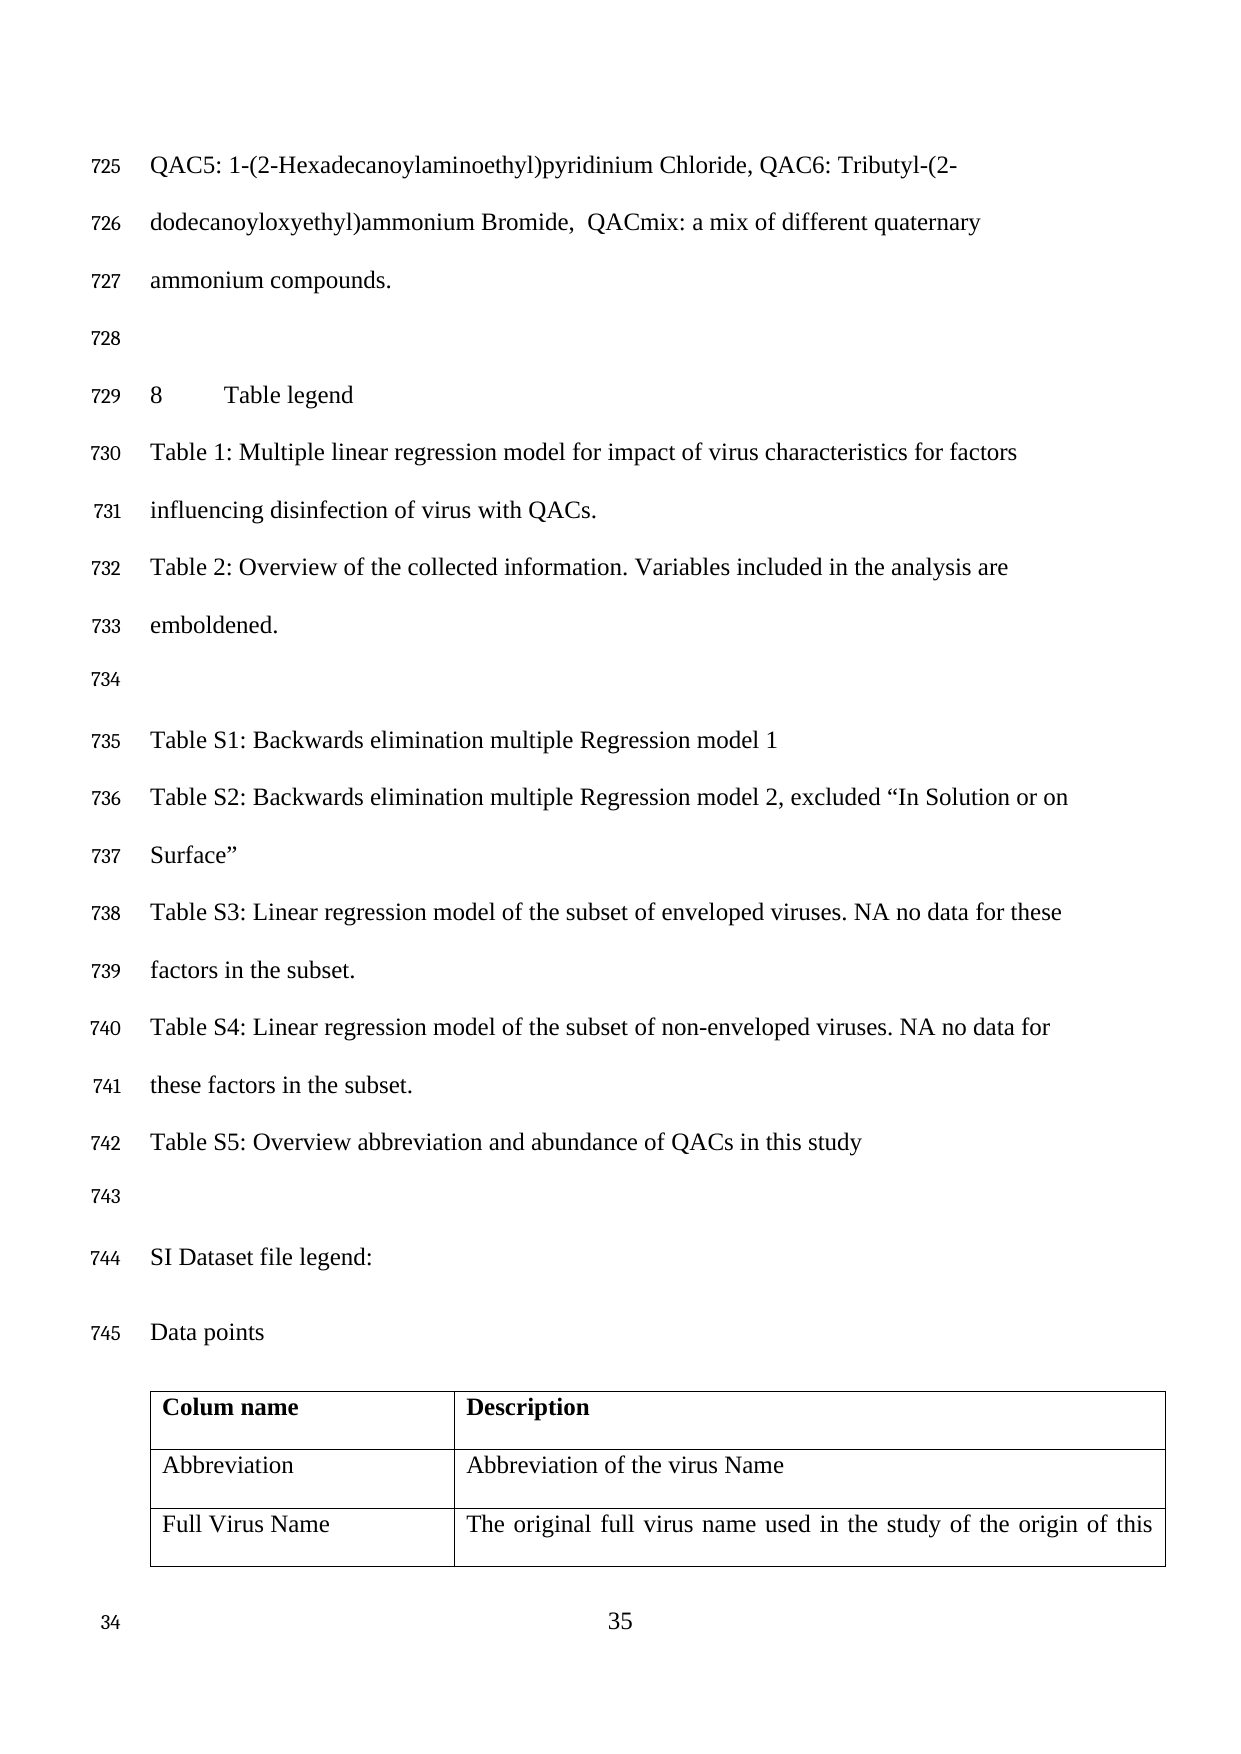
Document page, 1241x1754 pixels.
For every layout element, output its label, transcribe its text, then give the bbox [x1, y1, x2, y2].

table_header Colum name [151, 1392, 454, 1449]
table_cell Abbreviation of the virus Name [455, 1450, 1165, 1508]
table_header Description [455, 1392, 1165, 1449]
text 8 Table legend [150, 380, 1090, 409]
text Table 2: Overview of the collected information. Variables included in the analysis are emboldened. [150, 552, 1090, 639]
text Table S2: Backwards elimination multiple Regression model 2, excluded “In Solution or on Surface” [150, 782, 1090, 869]
table_cell Abbreviation [151, 1450, 454, 1508]
text Table S3: Linear regression model of the subset of enveloped viruses. NA no data for these factors in the subset. [150, 897, 1090, 984]
text SI Dataset file legend: [150, 1242, 1090, 1271]
text Table S4: Linear regression model of the subset of non-enveloped viruses. NA no data for these factors in the subset. [150, 1012, 1090, 1099]
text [150, 150, 1090, 294]
text Table S5: Overview abbreviation and abundance of QACs in this study [150, 1127, 1090, 1156]
table_cell Full Virus Name [151, 1509, 454, 1566]
text Data points [150, 1317, 1090, 1345]
text Table 1: Multiple linear regression model for impact of virus characteristics for factors influencing disinfection of virus with QACs. [150, 437, 1090, 524]
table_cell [455, 1509, 1165, 1566]
text Table S1: Backwards elimination multiple Regression model 1 [150, 725, 1090, 754]
